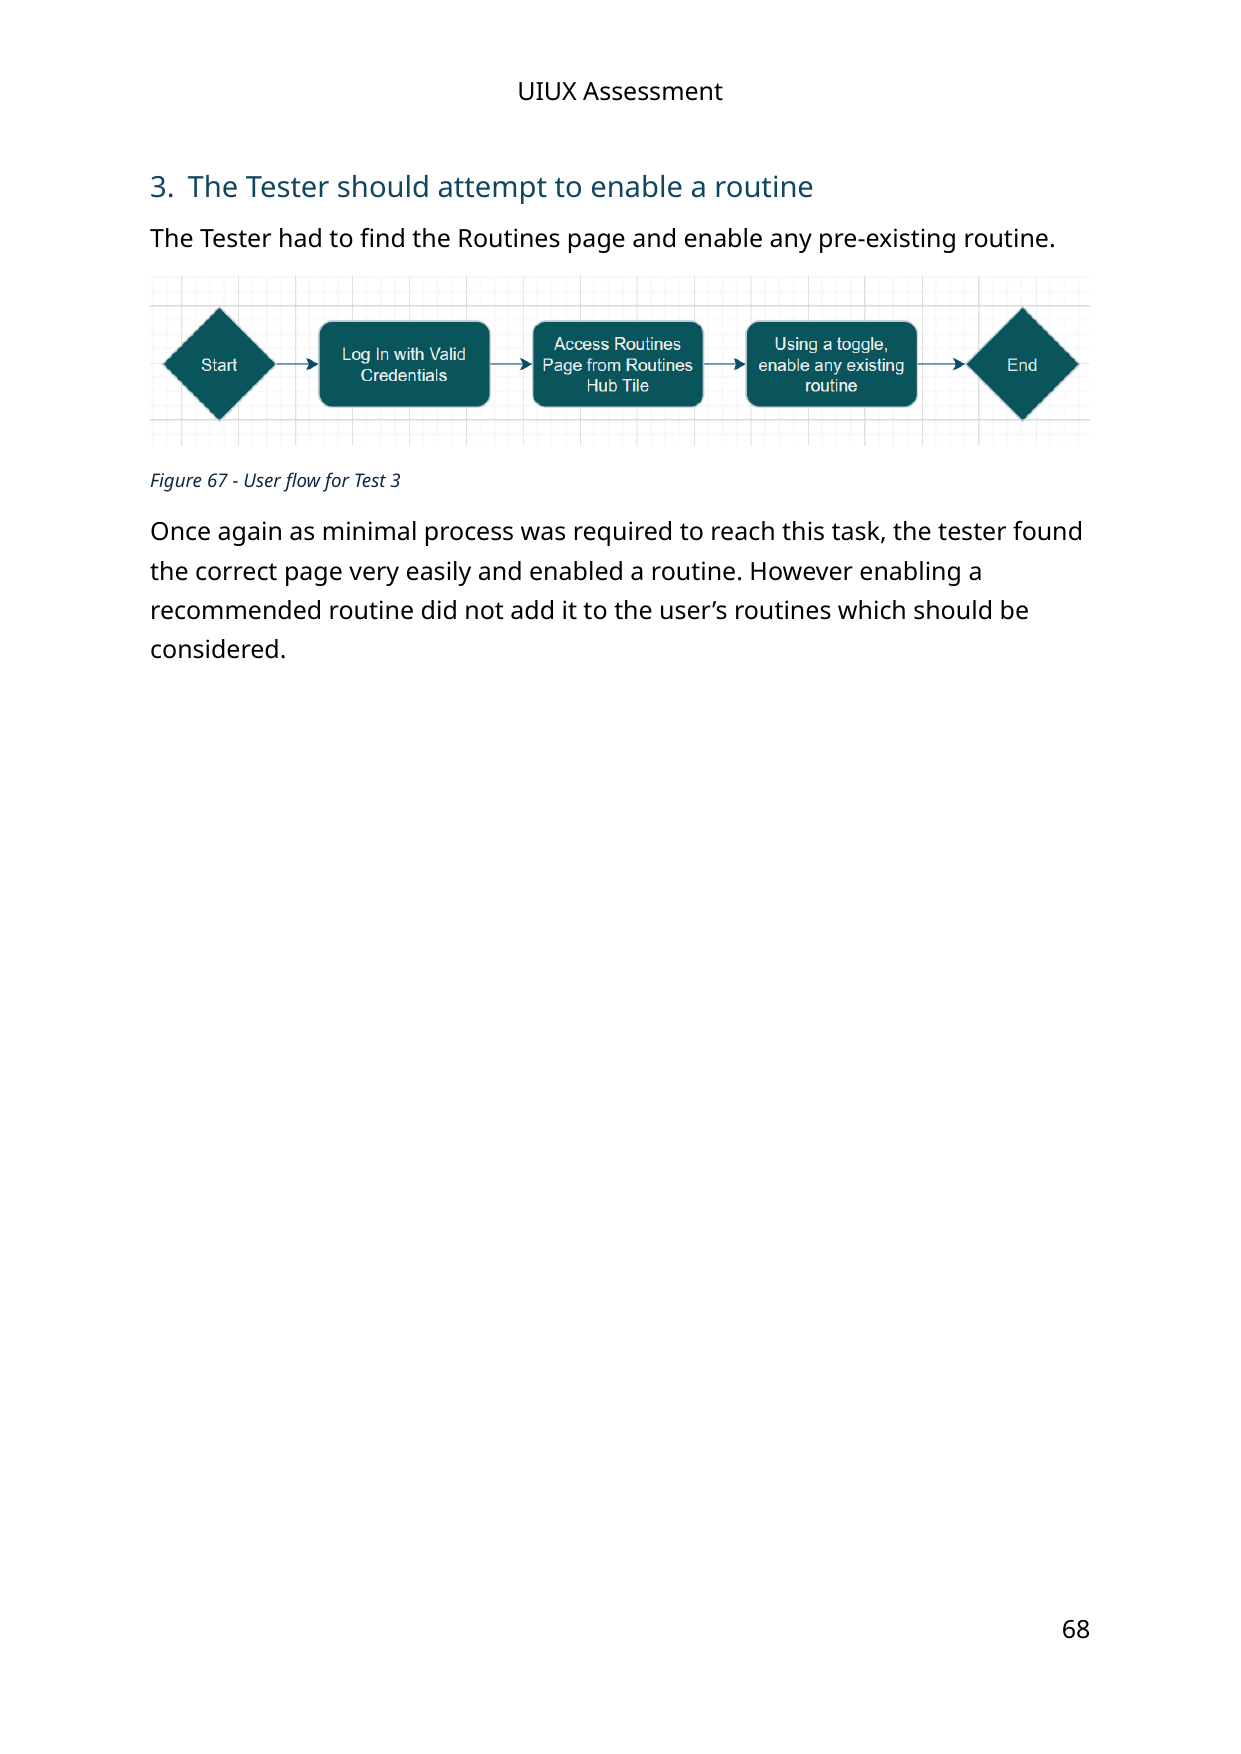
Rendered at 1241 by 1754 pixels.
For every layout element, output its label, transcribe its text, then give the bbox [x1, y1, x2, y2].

picture [150, 276, 1091, 446]
text Figure 67 - User flow for Test 3 [150, 468, 1090, 493]
text Once again as minimal process was required to reach this task, the tester found the correct page very easily and enabled a routine. However enabling a recommended routine did not add it to the user’s routines which should be considered. [150, 514, 1090, 666]
text The Tester had to find the Routines page and enable any pre-existing routine. [150, 221, 1090, 255]
subtitle The Tester should attempt to enable a routine [150, 167, 1090, 206]
